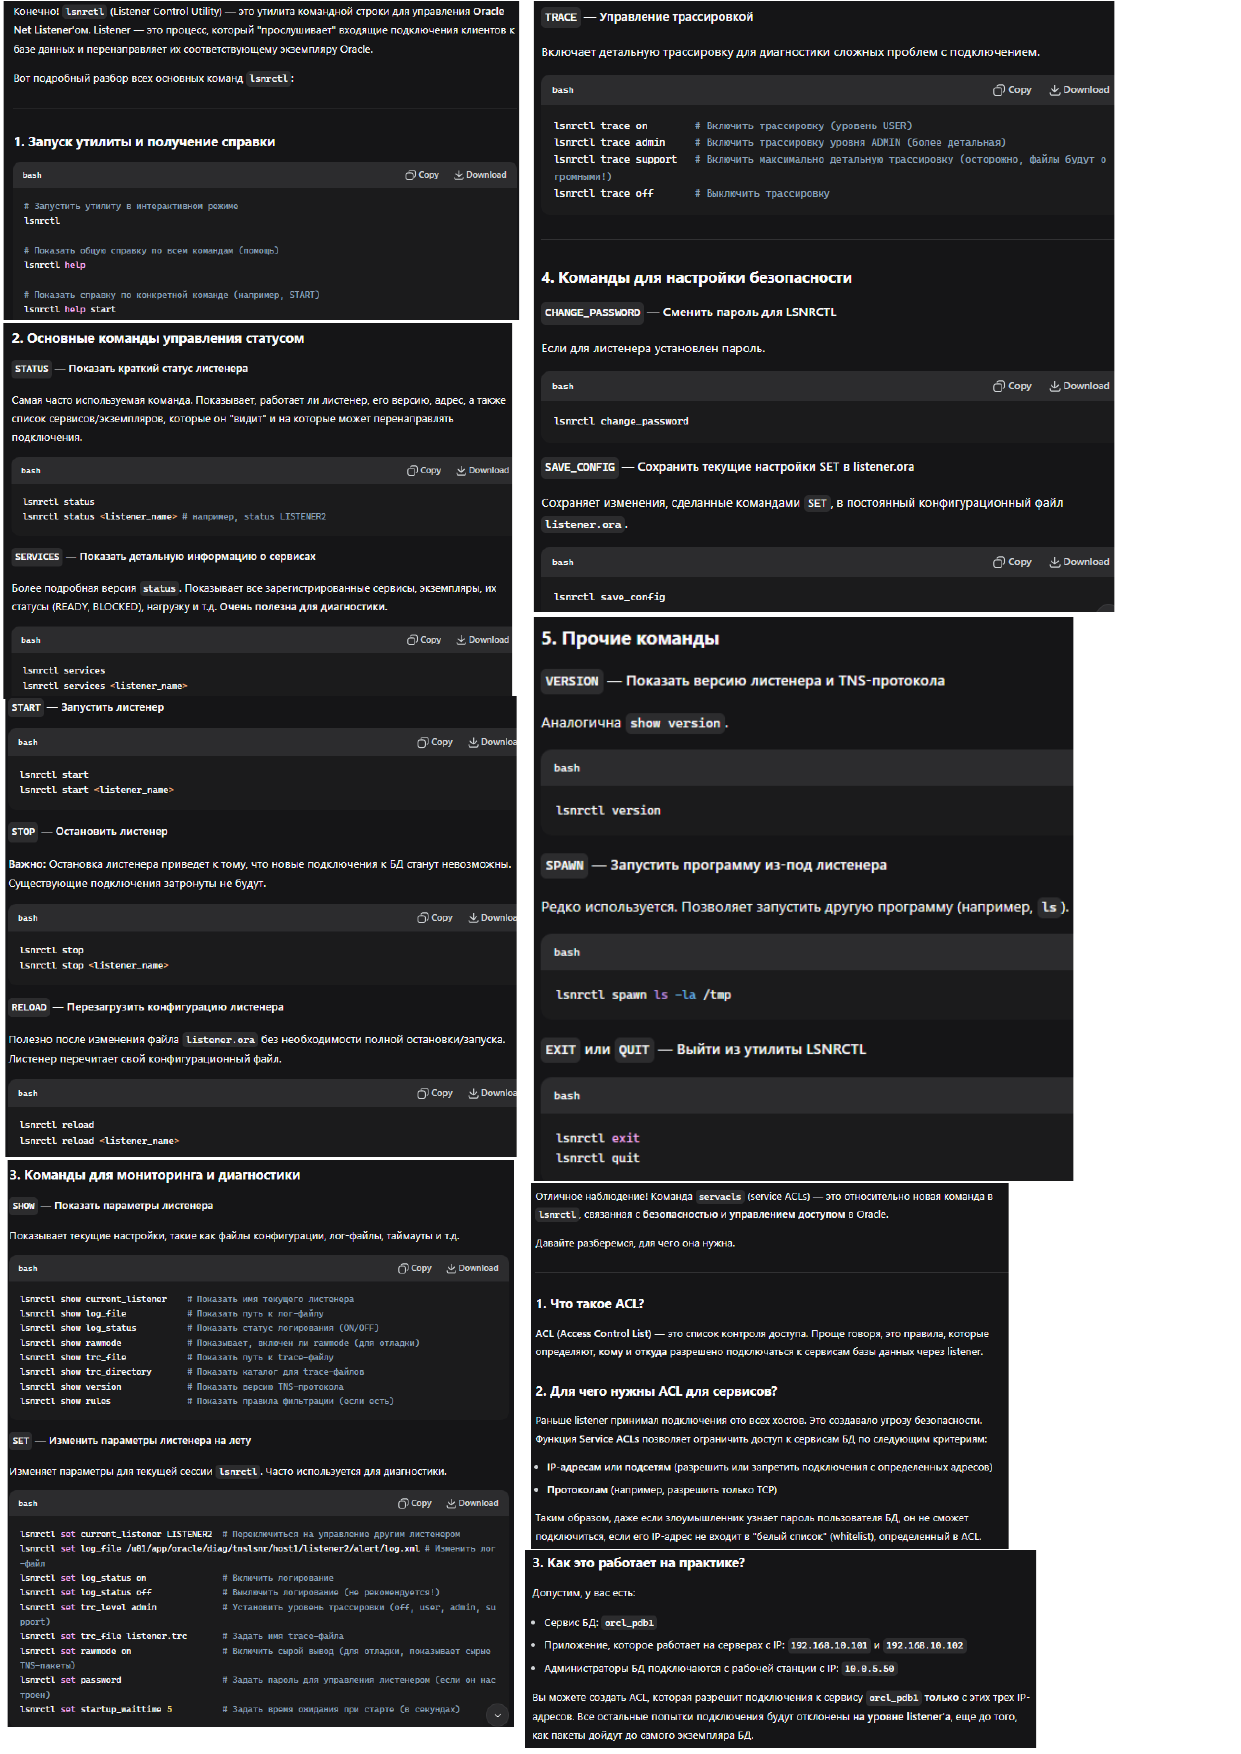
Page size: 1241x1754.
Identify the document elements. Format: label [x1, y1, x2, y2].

picture [3, 323, 517, 1157]
picture [3, 1, 520, 320]
picture [533, 1, 1115, 612]
picture [525, 1550, 1037, 1748]
picture [533, 617, 1074, 1181]
picture [531, 1183, 1009, 1549]
picture [7, 1160, 514, 1727]
